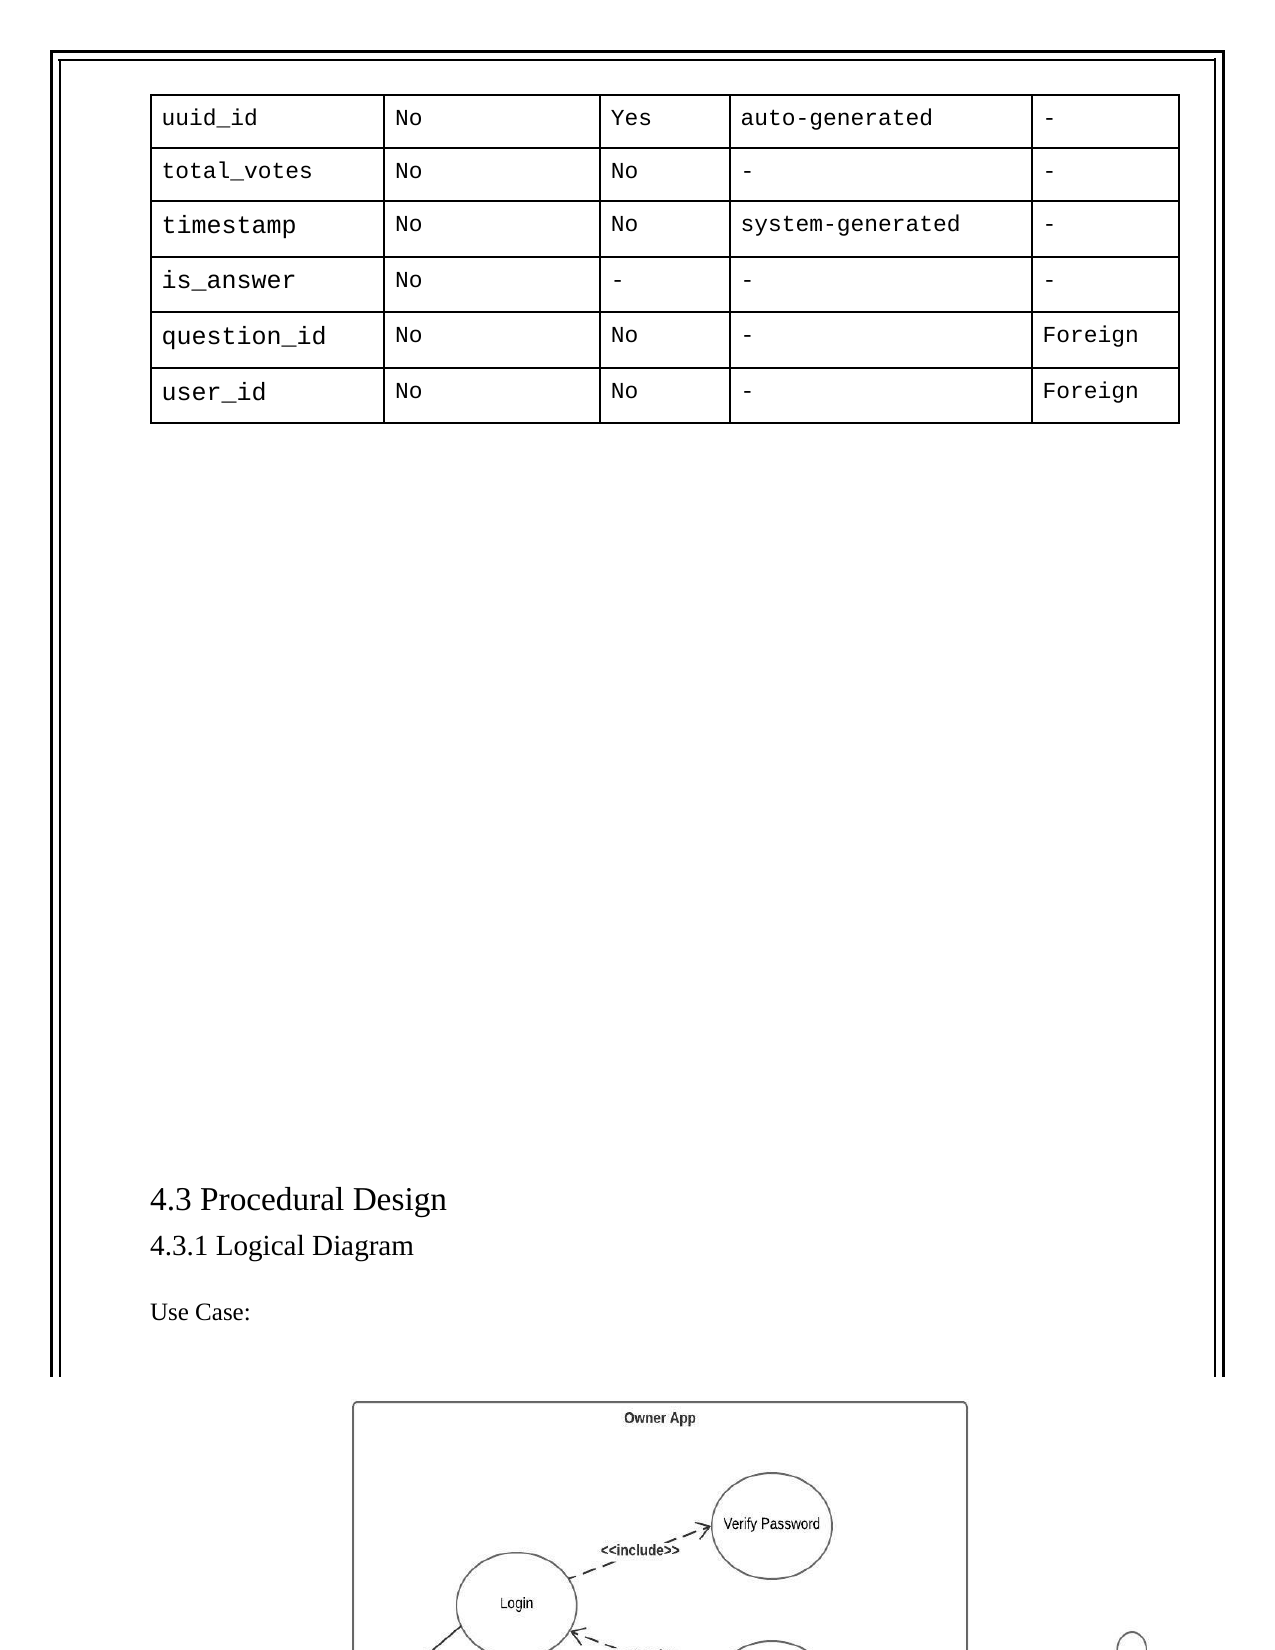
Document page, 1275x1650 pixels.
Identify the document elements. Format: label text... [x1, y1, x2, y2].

table_cell No [385, 313, 599, 367]
table_cell question_id [152, 313, 383, 367]
table_cell - [1033, 258, 1178, 311]
table_cell Foreign [1033, 313, 1178, 367]
table_cell - [1033, 149, 1178, 200]
table_cell - [601, 258, 729, 311]
table_cell No [601, 369, 729, 422]
table_cell No [385, 149, 599, 200]
table_cell timestamp [152, 202, 383, 256]
table_cell uuid_id [152, 96, 383, 147]
table_cell Foreign [1033, 369, 1178, 422]
table_cell user_id [152, 369, 383, 422]
table_cell system-generated [731, 202, 1031, 256]
table_cell No [385, 96, 599, 147]
table_cell auto-generated [731, 96, 1031, 147]
table_cell No [385, 258, 599, 311]
subtitle 4.3.1 Logical Diagram [150, 1228, 1125, 1261]
table_cell total_votes [152, 149, 383, 200]
table_cell is_answer [152, 258, 383, 311]
table_cell No [385, 369, 599, 422]
table_cell No [601, 149, 729, 200]
table_cell - [731, 313, 1031, 367]
subtitle 4.3 Procedural Design [150, 1180, 1125, 1218]
text Use Case: [150, 1297, 1125, 1325]
table_cell No [601, 202, 729, 256]
table_cell - [731, 258, 1031, 311]
table_cell - [731, 149, 1031, 200]
table_cell No [385, 202, 599, 256]
table_cell - [731, 369, 1031, 422]
table_cell Yes [601, 96, 729, 147]
table_cell - [1033, 96, 1178, 147]
table_cell - [1033, 202, 1178, 256]
picture [0, 1377, 1275, 1650]
table_cell No [601, 313, 729, 367]
